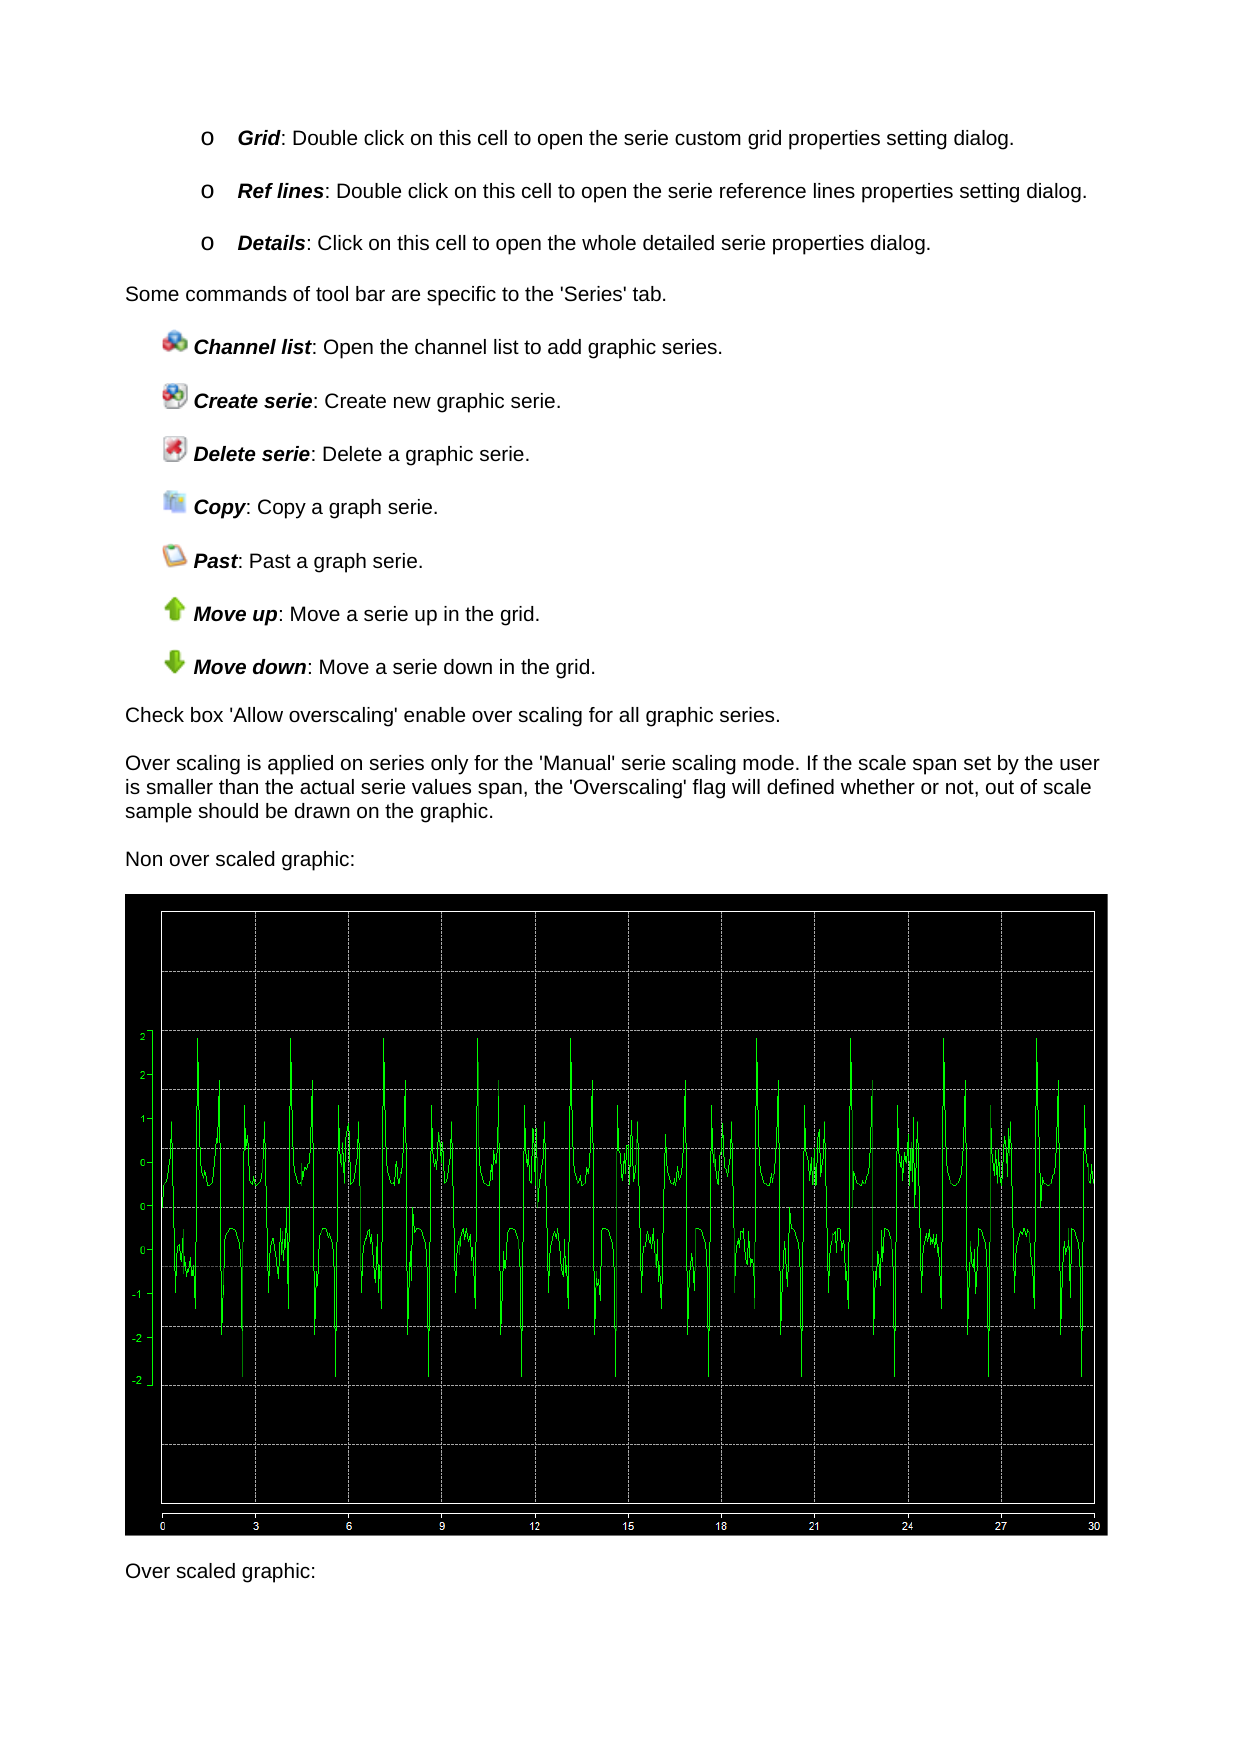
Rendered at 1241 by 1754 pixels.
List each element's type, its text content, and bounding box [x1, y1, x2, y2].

picture [162, 329, 188, 355]
list Grid: Double click on this cell to open the serie custom grid properties setting dialog. [200, 125, 1115, 153]
picture [162, 489, 188, 515]
text Channel list: Open the channel list to add graphic series. [162, 330, 1115, 359]
text Copy: Copy a graph serie. [162, 490, 1115, 519]
picture [162, 596, 188, 622]
text Over scaling is applied on series only for the 'Manual' serie scaling mode. If the scale span set by the user is smaller than the actual serie values span, the 'Overscaling' flag will defined whether or not, out of scale sample should be drawn on the graphic. [125, 751, 1115, 823]
picture [162, 436, 188, 462]
text Past: Past a graph serie. [162, 543, 1115, 572]
text Delete serie: Delete a graphic serie. [162, 436, 1115, 466]
text Some commands of tool bar are specific to the 'Series' tab. [125, 282, 1115, 306]
text Move up: Move a serie up in the grid. [162, 596, 1115, 626]
picture [162, 543, 188, 569]
list Details: Click on this cell to open the whole detailed serie properties dialog. [200, 229, 1115, 258]
text Move down: Move a serie down in the grid. [162, 650, 1115, 679]
list Ref lines: Double click on this cell to open the serie reference lines properties setting dialog. [200, 177, 1115, 206]
picture [125, 894, 1108, 1536]
text Create serie: Create new graphic serie. [162, 383, 1115, 412]
picture [162, 649, 188, 675]
text Over scaled graphic: [125, 1559, 1115, 1583]
text Check box 'Allow overscaling' enable over scaling for all graphic series. [125, 703, 1115, 727]
picture [162, 383, 188, 409]
text Non over scaled graphic: [125, 847, 1115, 871]
